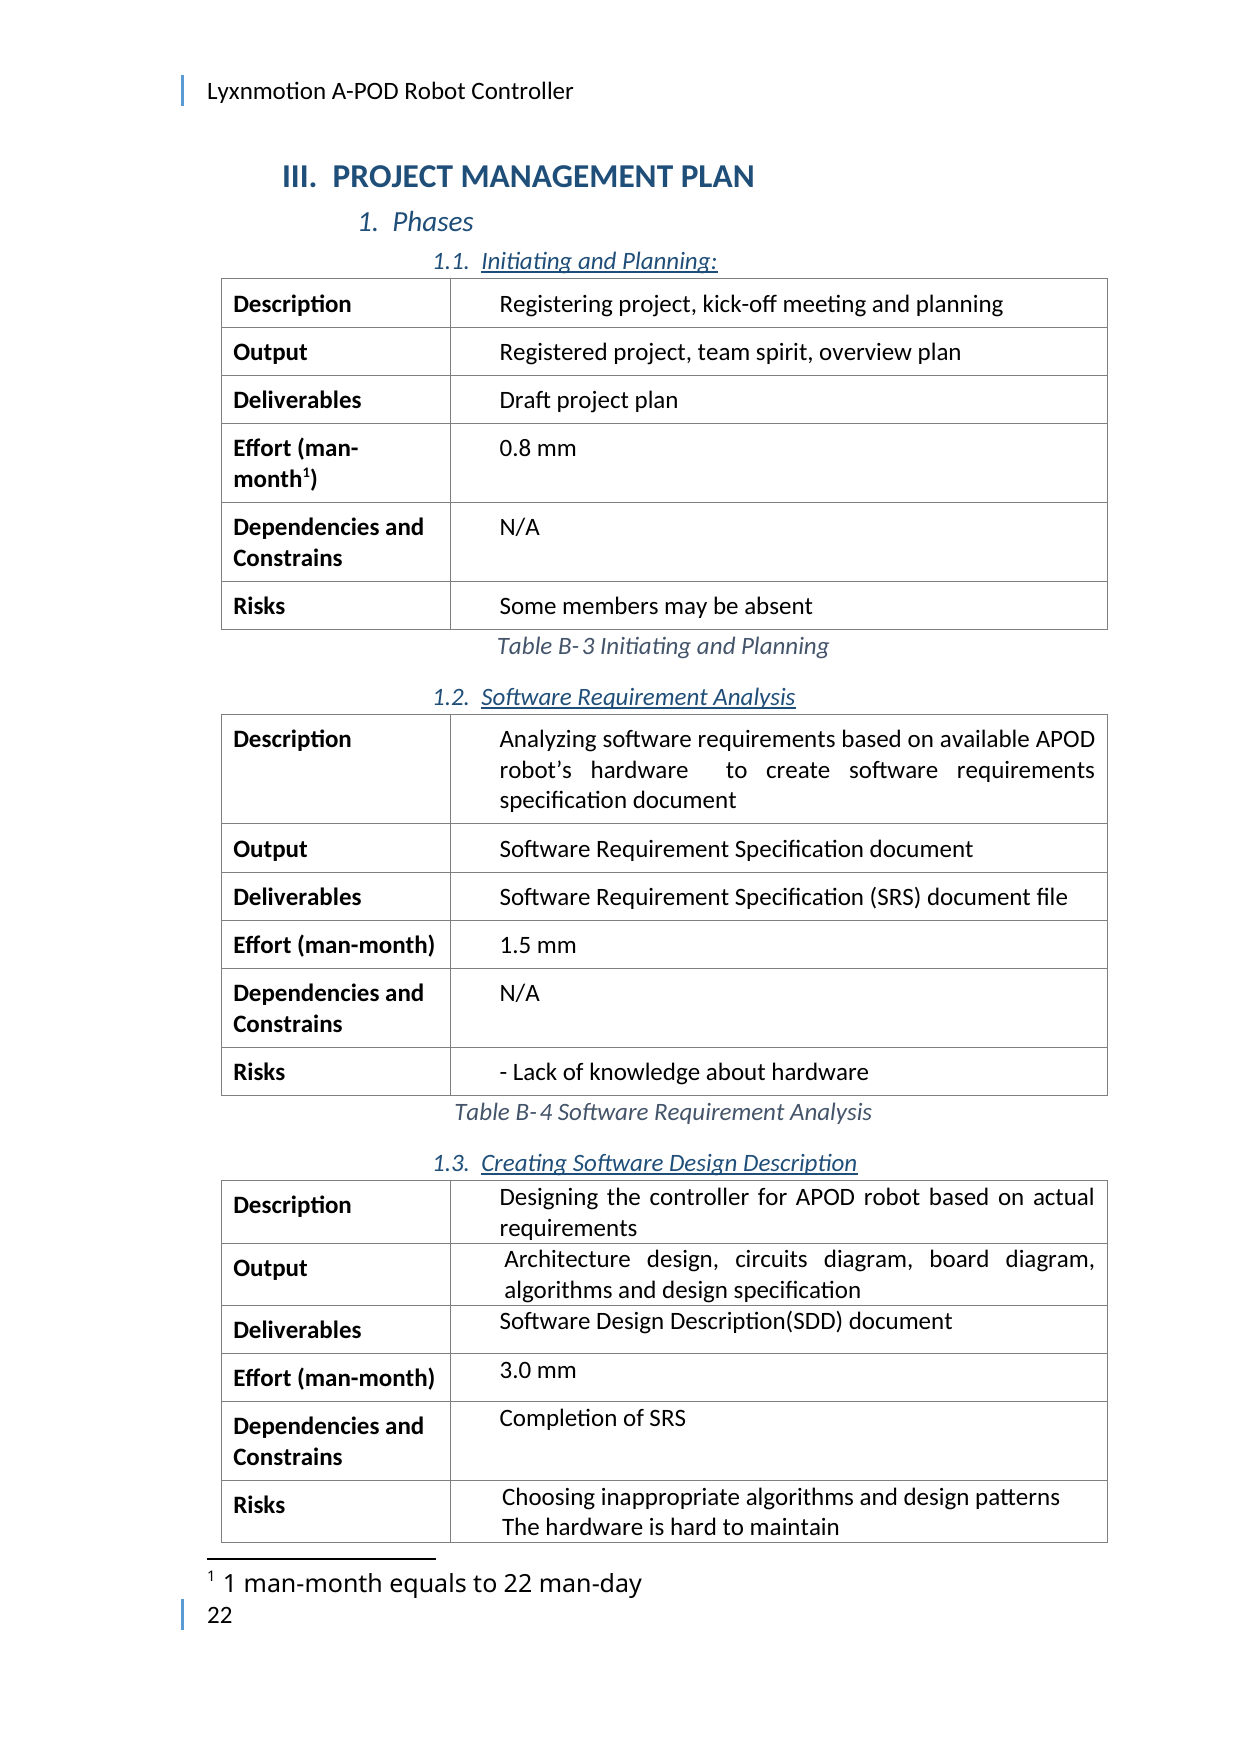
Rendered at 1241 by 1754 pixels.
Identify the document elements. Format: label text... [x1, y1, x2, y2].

subtitle Software Requirement Analysis [432, 681, 1122, 712]
table_cell Dependencies and Constrains [222, 969, 450, 1047]
table_cell Output [222, 328, 450, 375]
table_cell Software Design Description(SDD) document [451, 1306, 1107, 1353]
subtitle PROJECT MANAGEMENT PLAN [282, 155, 1122, 195]
table_cell N/A [451, 503, 1107, 581]
subtitle Creating Software Design Description [432, 1147, 1122, 1178]
table_header Analyzing software requirements based on available APOD robot’s hardware to create software requirements specification document [451, 715, 1107, 823]
table_cell 3.0 mm [451, 1354, 1107, 1401]
table_cell Risks [222, 1048, 450, 1095]
table_cell Some members may be absent [451, 582, 1107, 629]
subtitle Initiating and Planning: [432, 245, 1122, 276]
table_cell Completion of SRS [451, 1402, 1107, 1480]
table_cell Registered project, team spirit, overview plan [451, 328, 1107, 375]
table_cell Risks [222, 582, 450, 629]
table_header Designing the controller for APOD robot based on actual requirements [451, 1181, 1107, 1242]
subtitle Phases [357, 203, 1122, 238]
table_cell Deliverables [222, 1306, 450, 1353]
table_cell 1.5 mm [451, 921, 1107, 968]
table_cell Architecture design, circuits diagram, board diagram, algorithms and design specification [451, 1244, 1107, 1304]
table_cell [451, 1481, 1107, 1542]
table_cell 0.8 mm [451, 424, 1107, 502]
table_cell - Lack of knowledge about hardware [451, 1048, 1107, 1095]
table_cell Risks [222, 1481, 450, 1542]
table_header Description [222, 279, 450, 327]
table_cell N/A [451, 969, 1107, 1047]
table_cell Draft project plan [451, 376, 1107, 423]
table_cell Effort (man-month) [222, 921, 450, 968]
table_header Description [222, 715, 450, 823]
table_header Registering project, kick-off meeting and planning [451, 279, 1107, 327]
table_cell Output [222, 824, 450, 872]
table_cell Output [222, 1244, 450, 1304]
table_cell Dependencies and Constrains [222, 503, 450, 581]
table_cell Dependencies and Constrains [222, 1402, 450, 1480]
table_cell Deliverables [222, 376, 450, 423]
table_cell Deliverables [222, 873, 450, 920]
table_header Description [222, 1181, 450, 1242]
table_cell Effort (man-month) [222, 1354, 450, 1401]
table_cell Software Requirement Specification (SRS) document file [451, 873, 1107, 920]
table_cell Effort (man-month) [222, 424, 450, 502]
table_cell Software Requirement Specification document [451, 824, 1107, 872]
